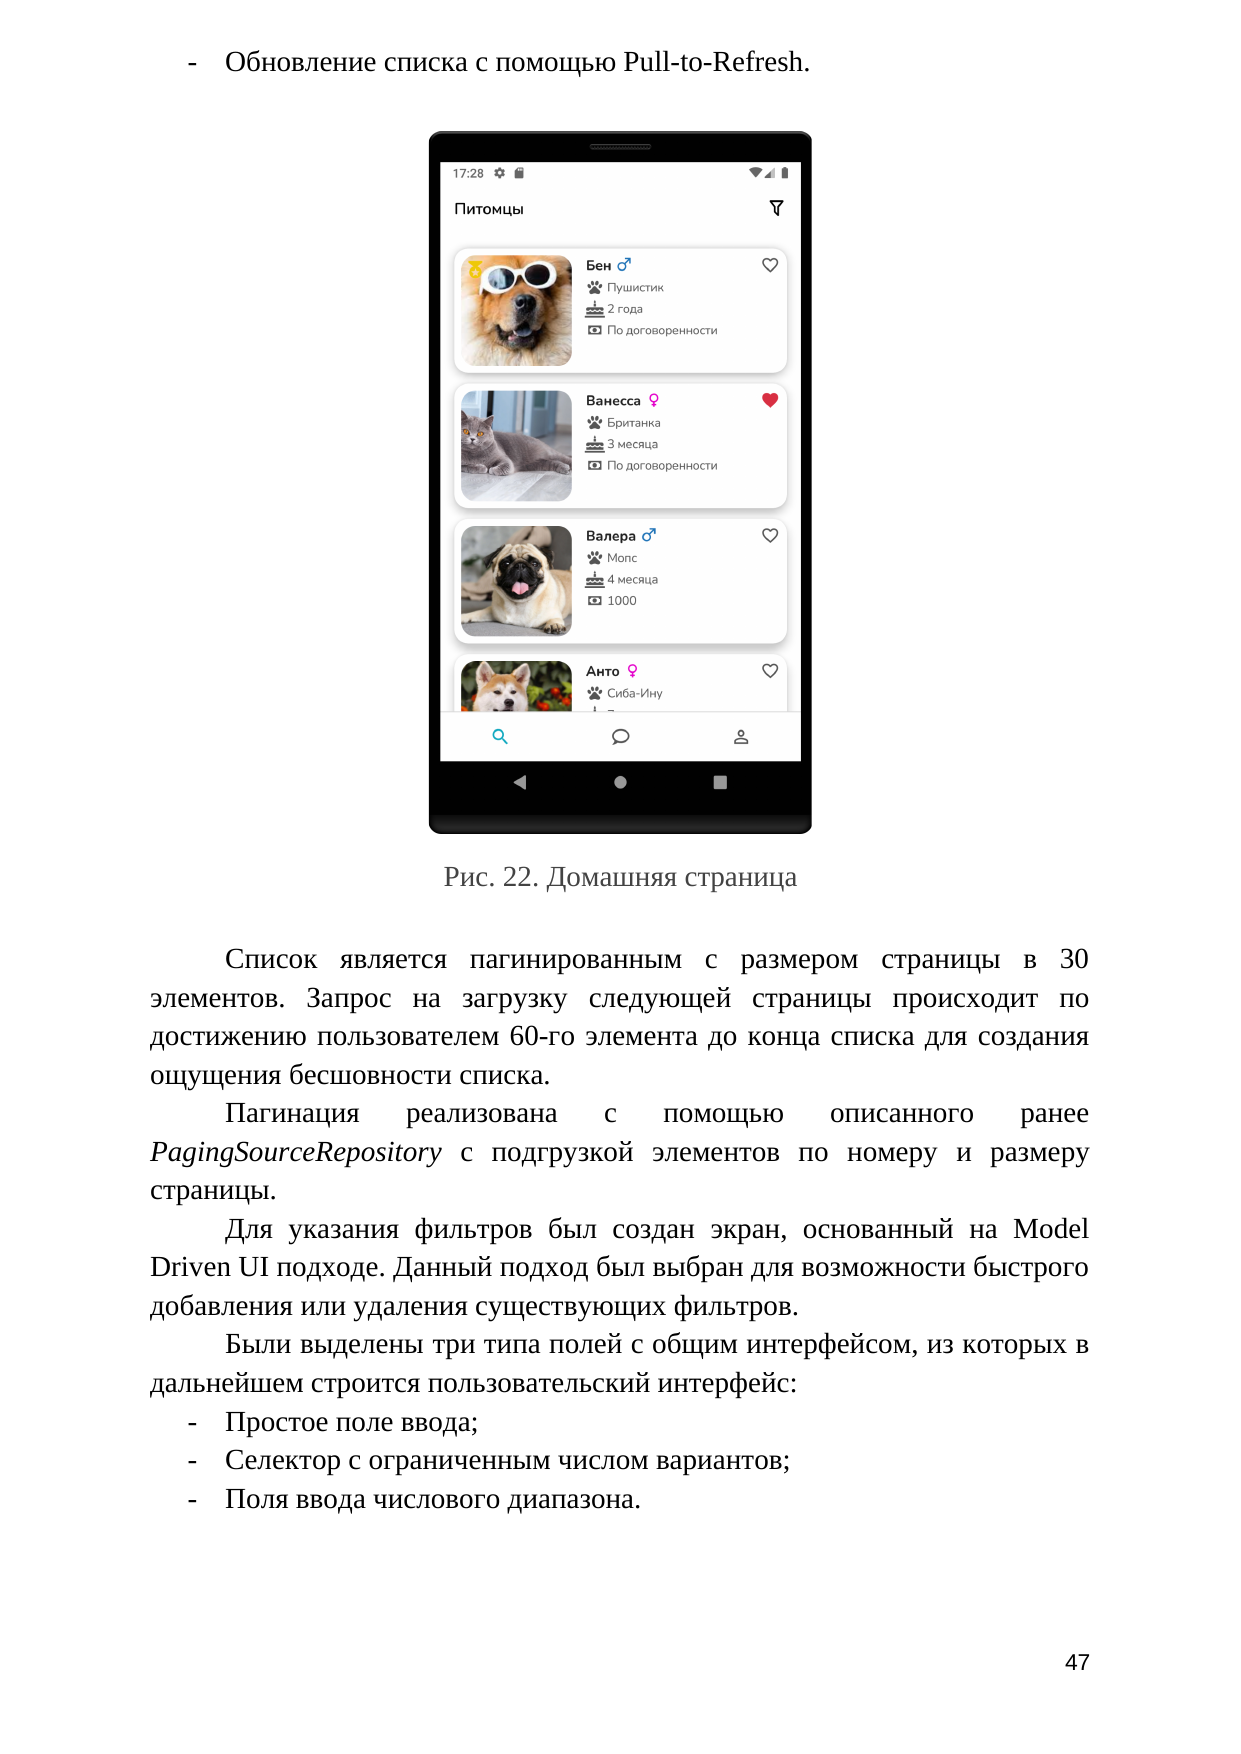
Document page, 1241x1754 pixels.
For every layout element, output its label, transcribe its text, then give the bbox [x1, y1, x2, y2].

text Пагинация реализована с помощью описанного ранее PagingSourceRepository с подгрузкой элементов по номеру и размеру страницы. [150, 1095, 1090, 1206]
text Список является пагинированным с размером страницы в 30 элементов. Запрос на загрузку следующей страницы происходит по достижению пользователем 60-го элемента до конца списка для создания ощущения бесшовности списка. [150, 941, 1090, 1090]
text Были выделены три типа полей с общим интерфейсом, из которых в дальнейшем строится пользовательский интерфейс: [150, 1327, 1090, 1399]
table_cell Рис. 22. Домашняя страница [150, 848, 1091, 903]
table_header [150, 121, 1091, 848]
text Для указания фильтров был создан экран, основанный на Model Driven UI подходе. Данный подход был выбран для возможности быстрого добавления или удаления существующих фильтров. [150, 1211, 1090, 1322]
list Поля ввода числового диапазона. [187, 1481, 1090, 1514]
list Селектор с ограниченным числом вариантов; [187, 1442, 1090, 1476]
list Обновление списка с помощью Pull-to-Refresh. [187, 44, 1090, 78]
list Простое поле ввода; [187, 1404, 1090, 1437]
picture [428, 131, 812, 834]
